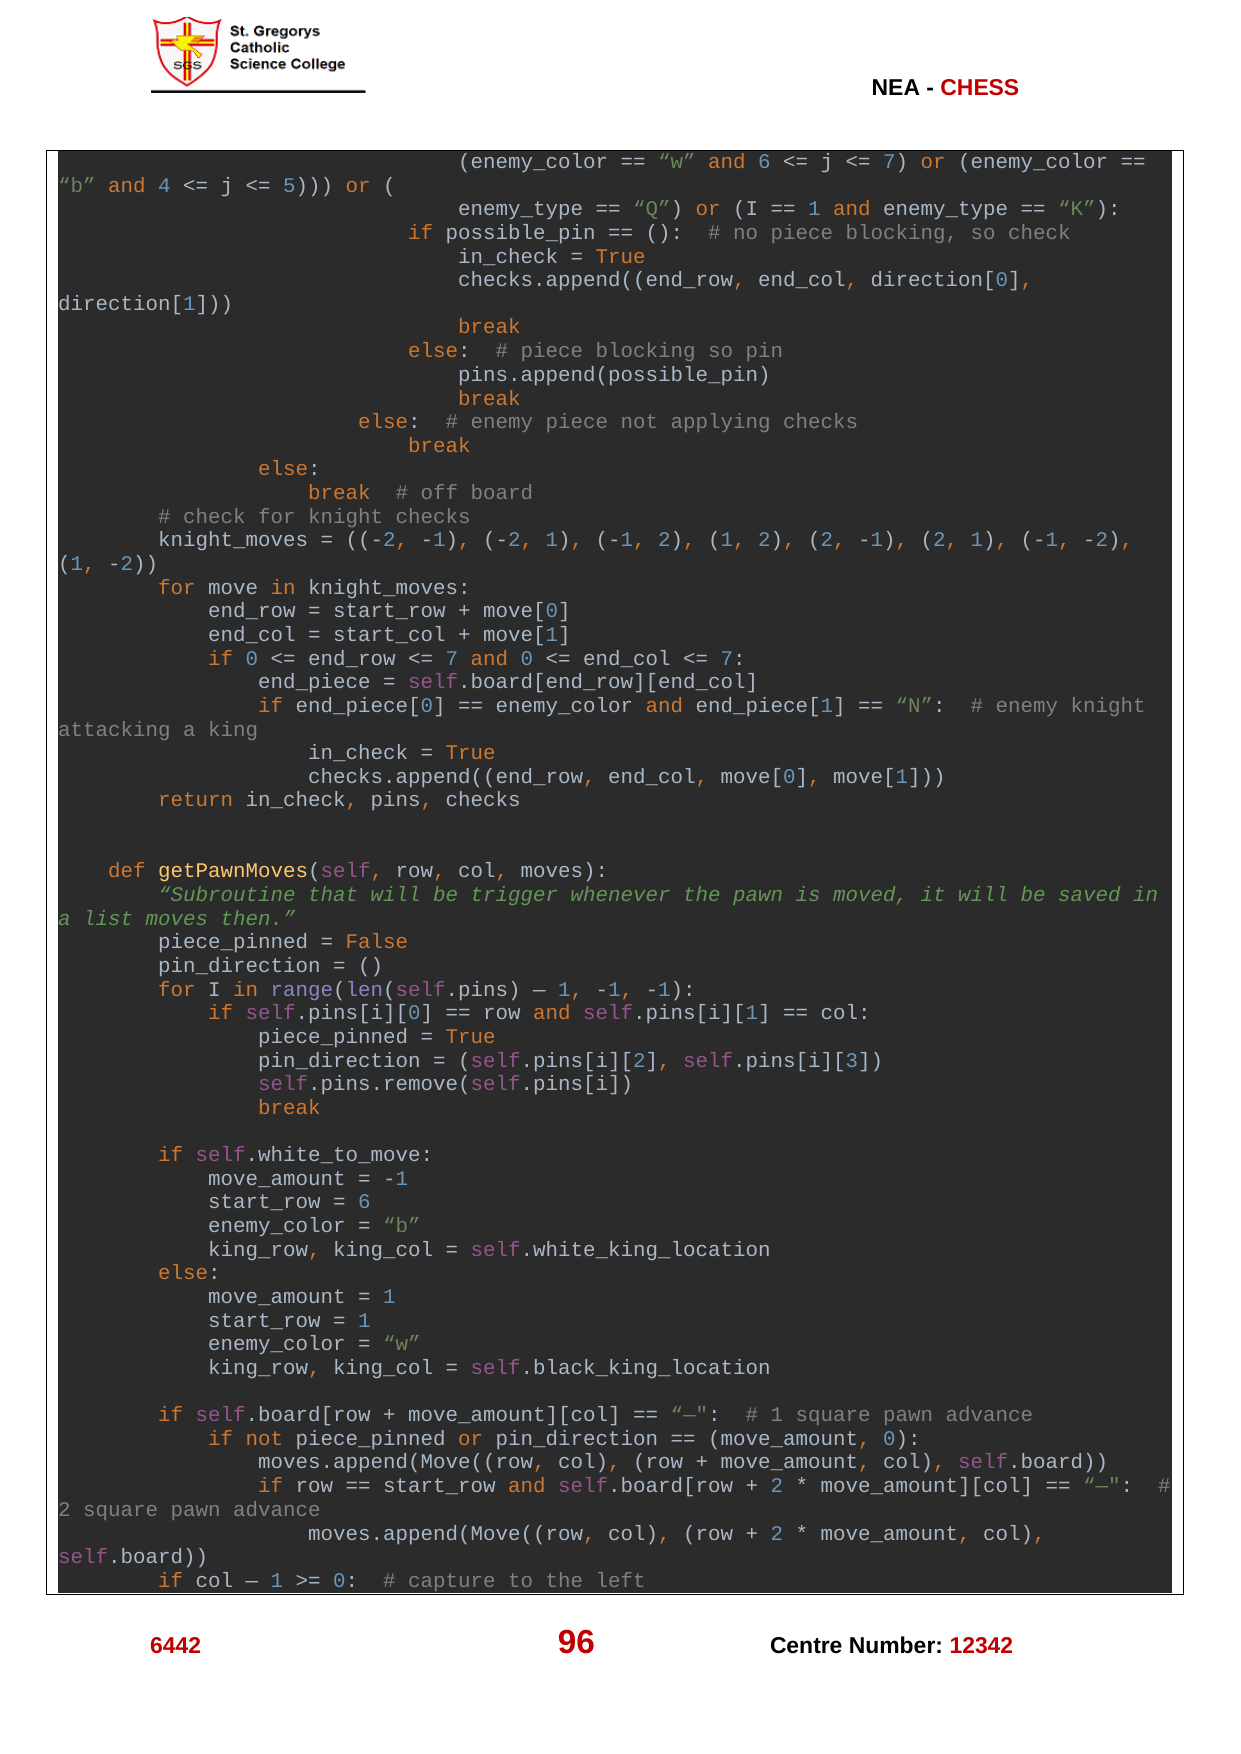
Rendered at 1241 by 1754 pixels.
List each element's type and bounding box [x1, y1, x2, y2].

picture [151, 17, 369, 96]
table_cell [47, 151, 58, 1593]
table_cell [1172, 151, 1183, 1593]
